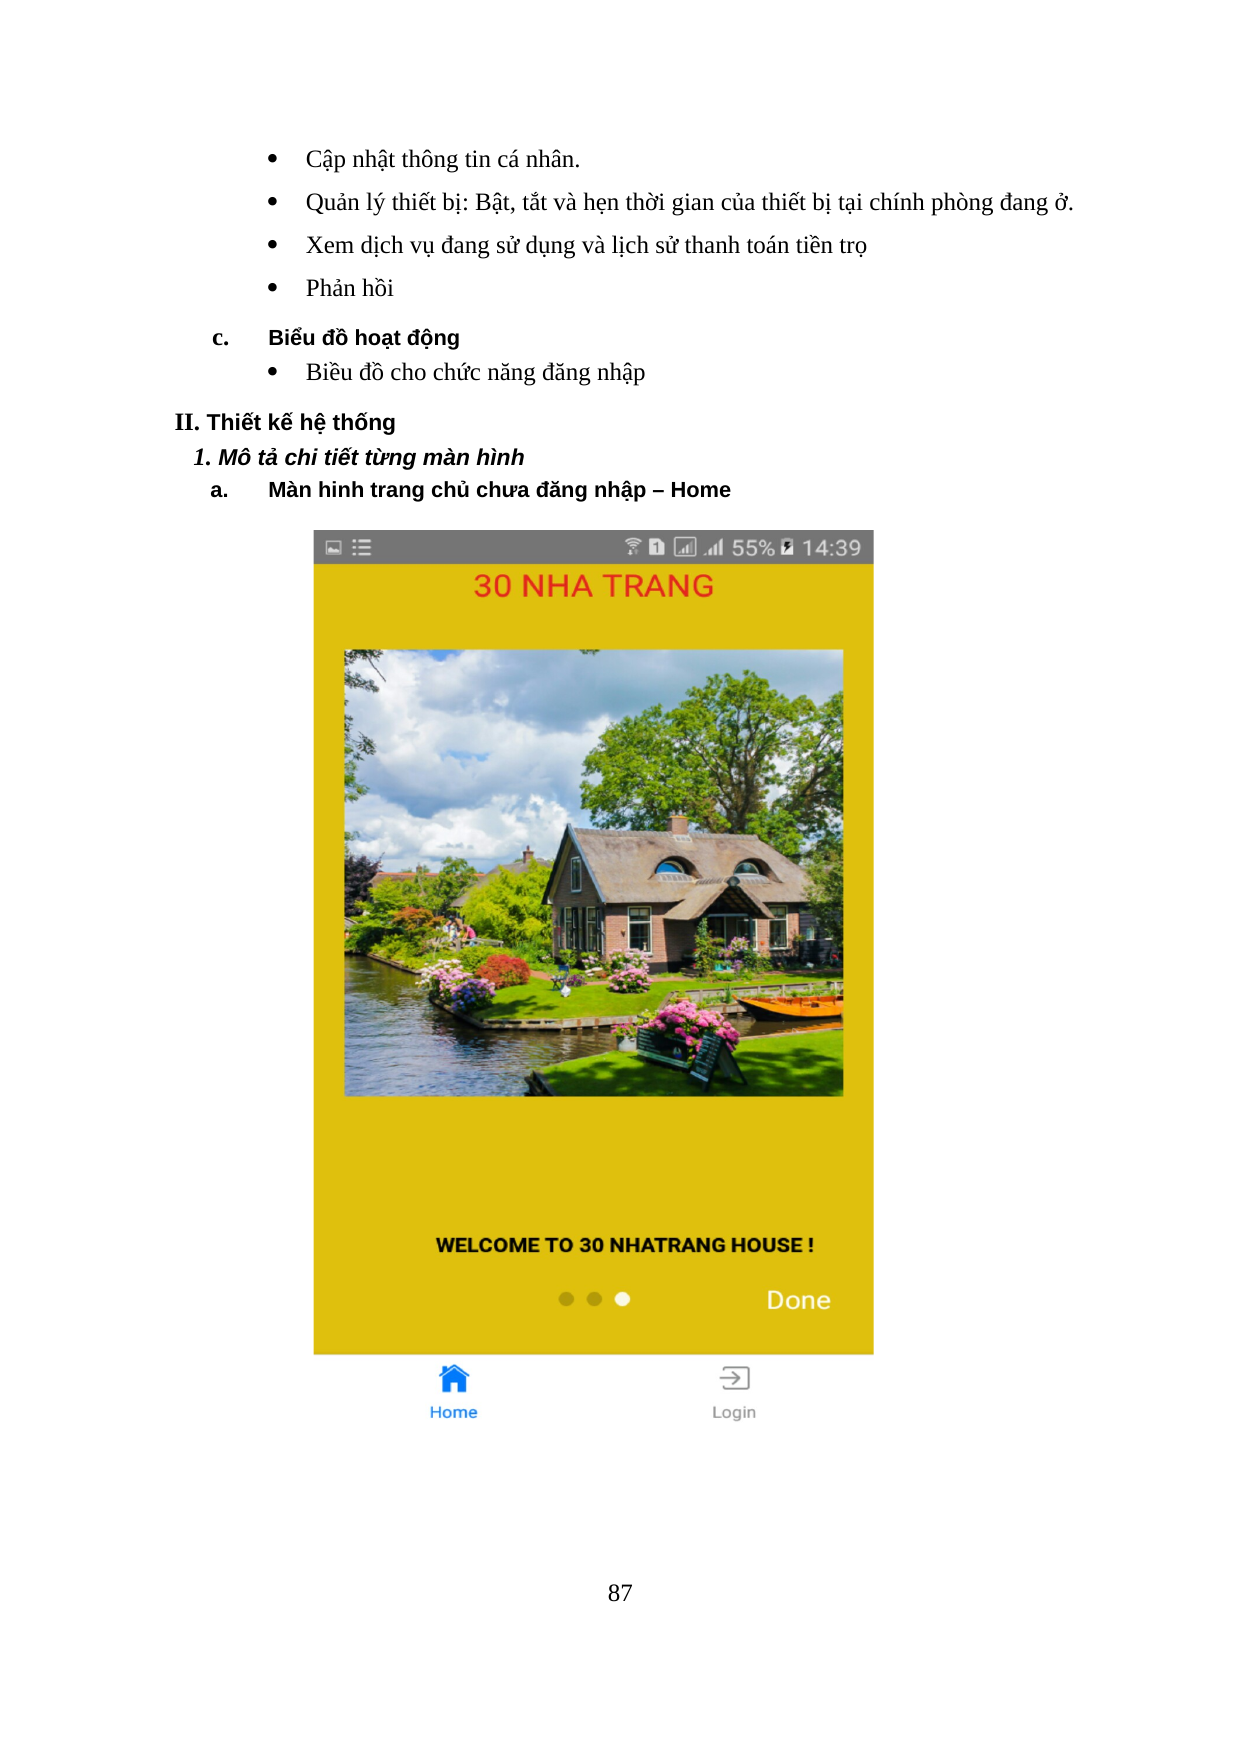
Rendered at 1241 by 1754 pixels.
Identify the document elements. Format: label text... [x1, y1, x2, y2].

subtitle Mô tả chi tiết từng màn hình [156, 442, 1122, 471]
list Phản hồi [268, 273, 1122, 302]
subtitle Màn hinh trang chủ chưa đăng nhập – Home [156, 477, 1122, 502]
picture [313, 530, 874, 1424]
subtitle Thiết kế hệ thống [156, 407, 1122, 436]
list Xem dịch vụ đang sử dụng và lịch sử thanh toán tiền trọ [268, 230, 1122, 259]
subtitle Biểu đồ hoạt động [156, 322, 1122, 351]
list Quản lý thiết bị: Bật, tắt và hẹn thời gian của thiết bị tại chính phòng đang ở. [268, 187, 1122, 216]
list Cập nhật thông tin cá nhân. [268, 144, 1122, 172]
list Biều đồ cho chức năng đăng nhập [268, 357, 1122, 386]
